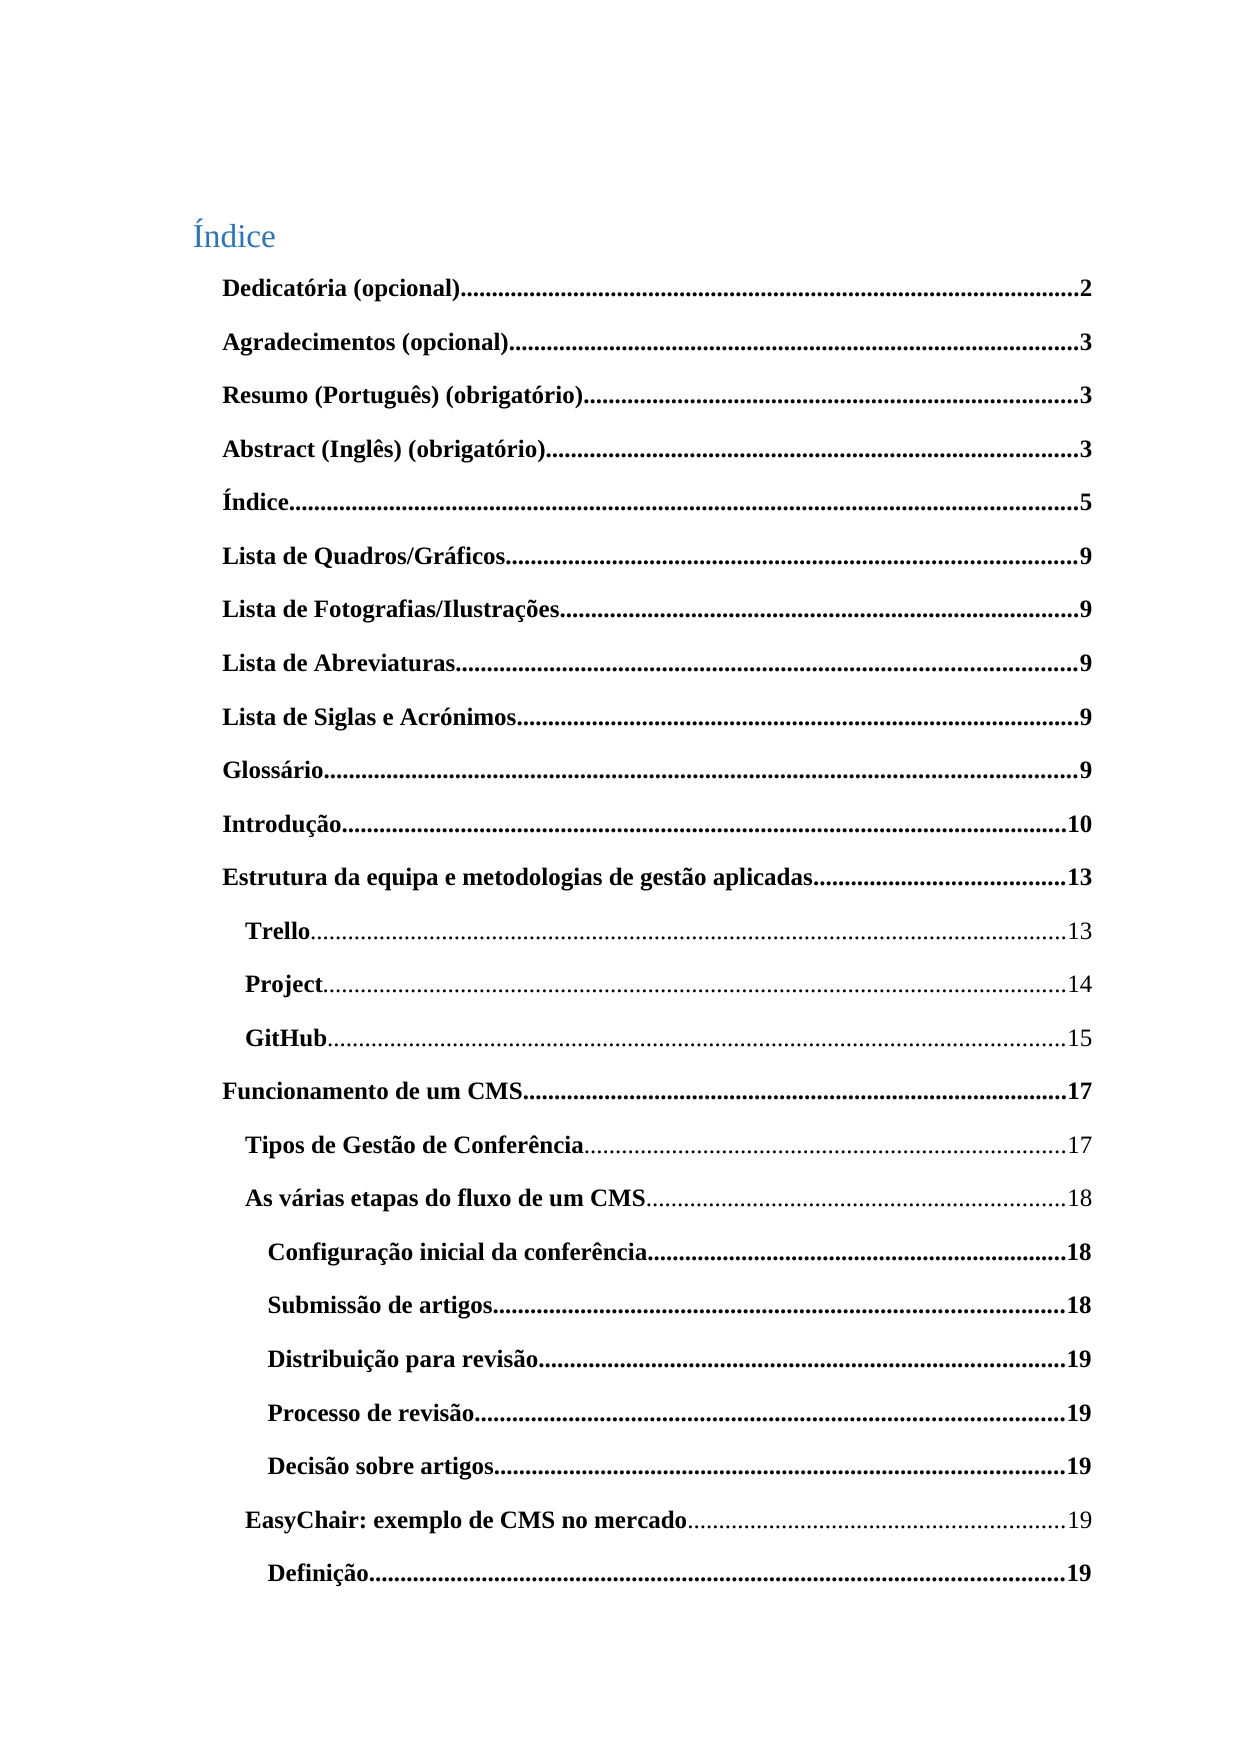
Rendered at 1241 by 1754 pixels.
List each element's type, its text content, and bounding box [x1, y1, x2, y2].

text Tipos de Gestão de Conferência 17 [171, 1130, 1092, 1159]
text Glossário 9 [148, 755, 1092, 784]
text Índice 5 [148, 487, 1092, 516]
text Resumo (Português) (obrigatório) 3 [148, 380, 1092, 409]
text Lista de Quadros/Gráficos 9 [148, 541, 1092, 570]
text Submissão de artigos. 18 [193, 1291, 1092, 1319]
text Project 14 [171, 969, 1092, 998]
subtitle Índice [193, 216, 1092, 254]
text Funcionamento de um CMS 17 [148, 1076, 1092, 1105]
text Abstract (Inglês) (obrigatório) 3 [148, 434, 1092, 463]
text Lista de Abreviaturas 9 [148, 648, 1092, 677]
text Distribuição para revisão. 19 [193, 1344, 1092, 1373]
text Configuração inicial da conferência. 18 [193, 1237, 1092, 1266]
text Lista de Siglas e Acrónimos 9 [148, 702, 1092, 730]
text Lista de Fotografias/Ilustrações 9 [148, 594, 1092, 623]
text Agradecimentos (opcional) 3 [148, 327, 1092, 356]
text Trello 13 [171, 916, 1092, 944]
text Dedicatória (opcional) 2 [148, 273, 1092, 302]
text Definição. 19 [193, 1558, 1092, 1587]
text As várias etapas do fluxo de um CMS 18 [171, 1183, 1092, 1212]
text Processo de revisão. 19 [193, 1398, 1092, 1426]
text Estrutura da equipa e metodologias de gestão aplicadas 13 [148, 862, 1092, 891]
text Introdução 10 [148, 809, 1092, 837]
text GitHub 15 [171, 1023, 1092, 1052]
text EasyChair: exemplo de CMS no mercado 19 [171, 1505, 1092, 1533]
text Decisão sobre artigos. 19 [193, 1451, 1092, 1480]
